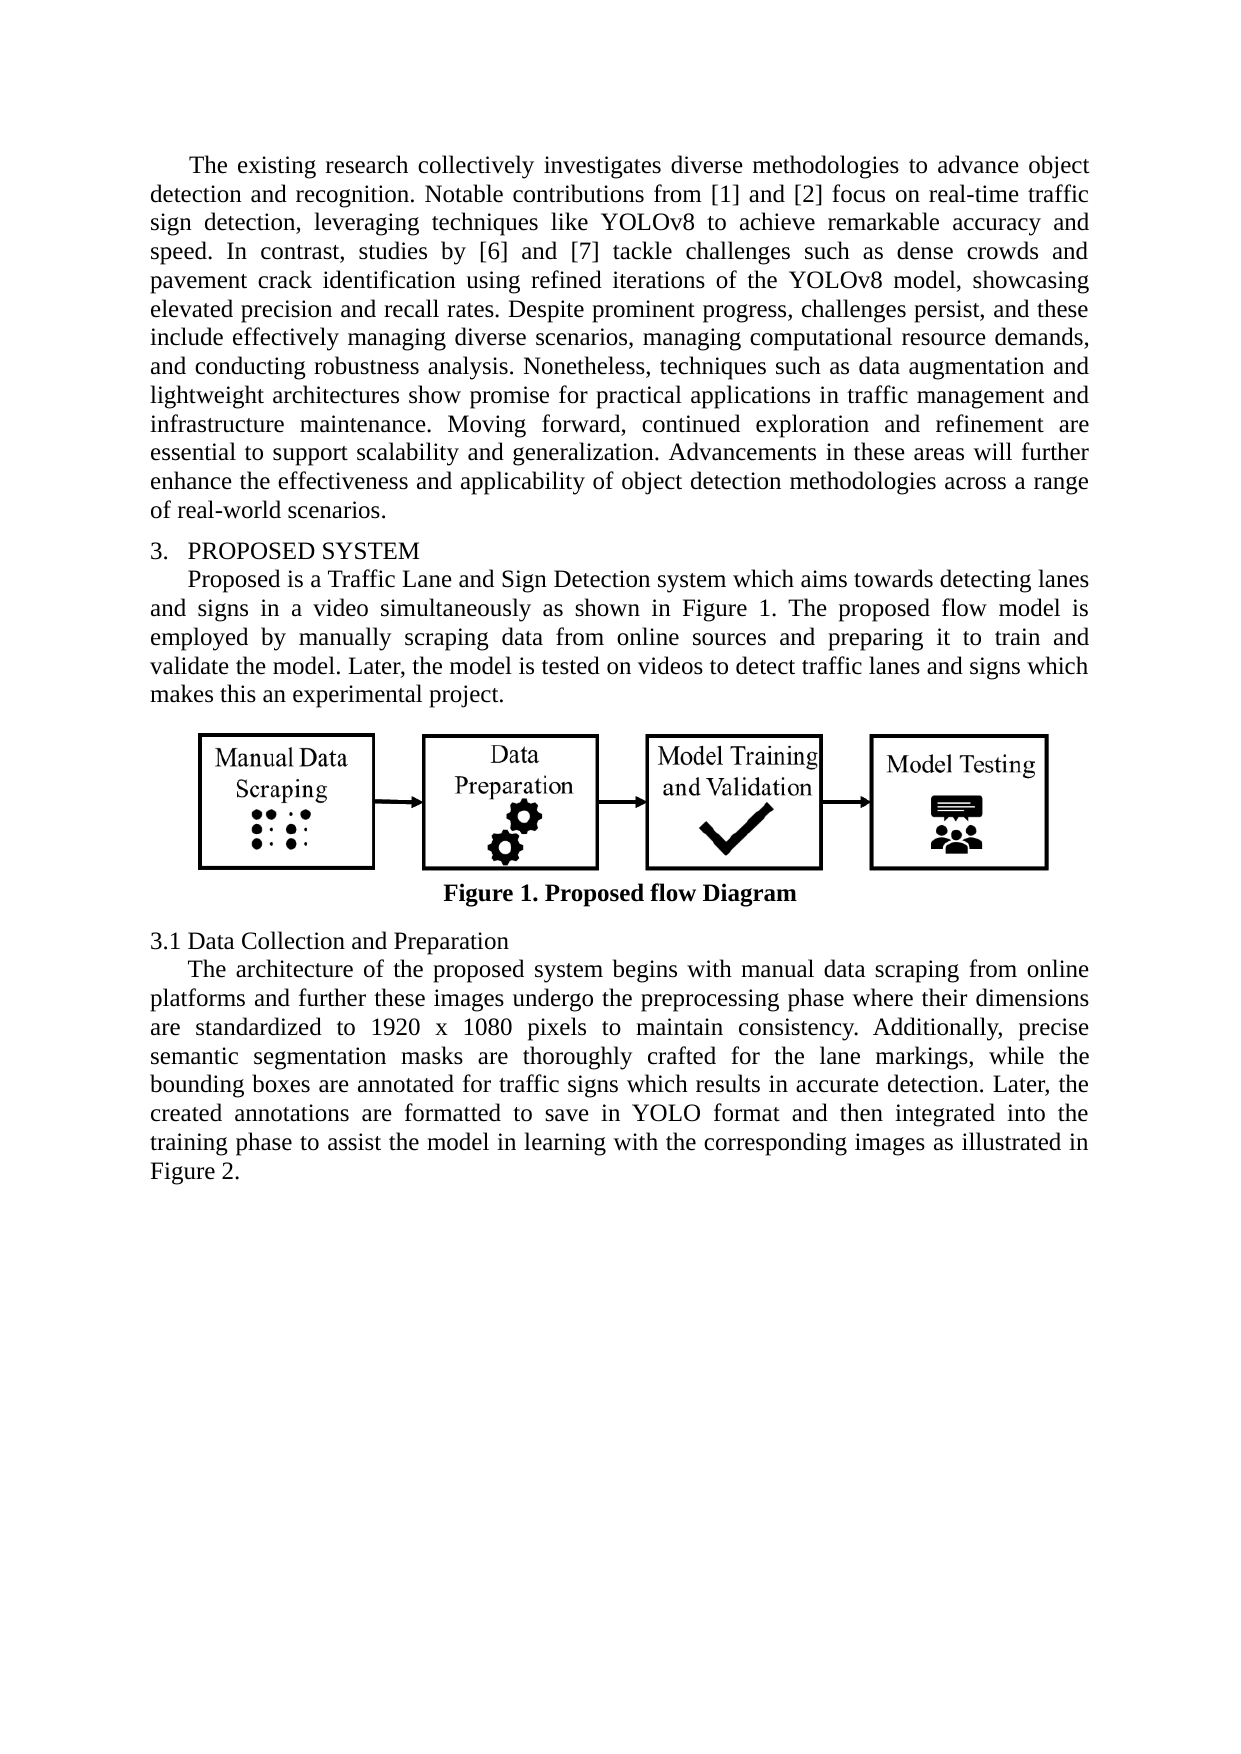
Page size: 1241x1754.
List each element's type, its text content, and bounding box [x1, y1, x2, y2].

text The existing research collectively investigates diverse methodologies to advance object detection and recognition. Notable contributions from [1] and [2] focus on real-time traffic sign detection, leveraging techniques like YOLOv8 to achieve remarkable accuracy and speed. In contrast, studies by [6] and [7] tackle challenges such as dense crowds and pavement crack identification using refined iterations of the YOLOv8 model, showcasing elevated precision and recall rates. Despite prominent progress, challenges persist, and these include effectively managing diverse scenarios, managing computational resource demands, and conducting robustness analysis. Nonetheless, techniques such as data augmentation and lightweight architectures show promise for practical applications in traffic management and infrastructure maintenance. Moving forward, continued exploration and refinement are essential to support scalability and generalization. Advancements in these areas will further enhance the effectiveness and applicability of object detection methodologies across a range of real-world scenarios. [150, 150, 1090, 524]
picture [188, 725, 1053, 878]
text Proposed is a Traffic Lane and Sign Detection system which aims towards detecting lanes and signs in a video simultaneously as shown in Figure 1. The proposed flow model is employed by manually scraping data from online sources and preparing it to train and validate the model. Later, the model is tested on videos to detect traffic lanes and signs which makes this an experimental project. [150, 564, 1090, 708]
text The architecture of the proposed system begins with manual data scraping from online platforms and further these images undergo the preprocessing phase where their dimensions are standardized to 1920 x 1080 pixels to maintain consistency. Additionally, precise semantic segmentation masks are thoroughly crafted for the lane markings, while the bounding boxes are annotated for traffic signs which results in accurate detection. Later, the created annotations are formatted to save in YOLO format and then integrated into the training phase to assist the model in learning with the corresponding images as illustrated in Figure 2. [150, 954, 1090, 1184]
list Data Collection and Preparation [150, 926, 1090, 954]
list PROPOSED SYSTEM [150, 536, 1090, 564]
